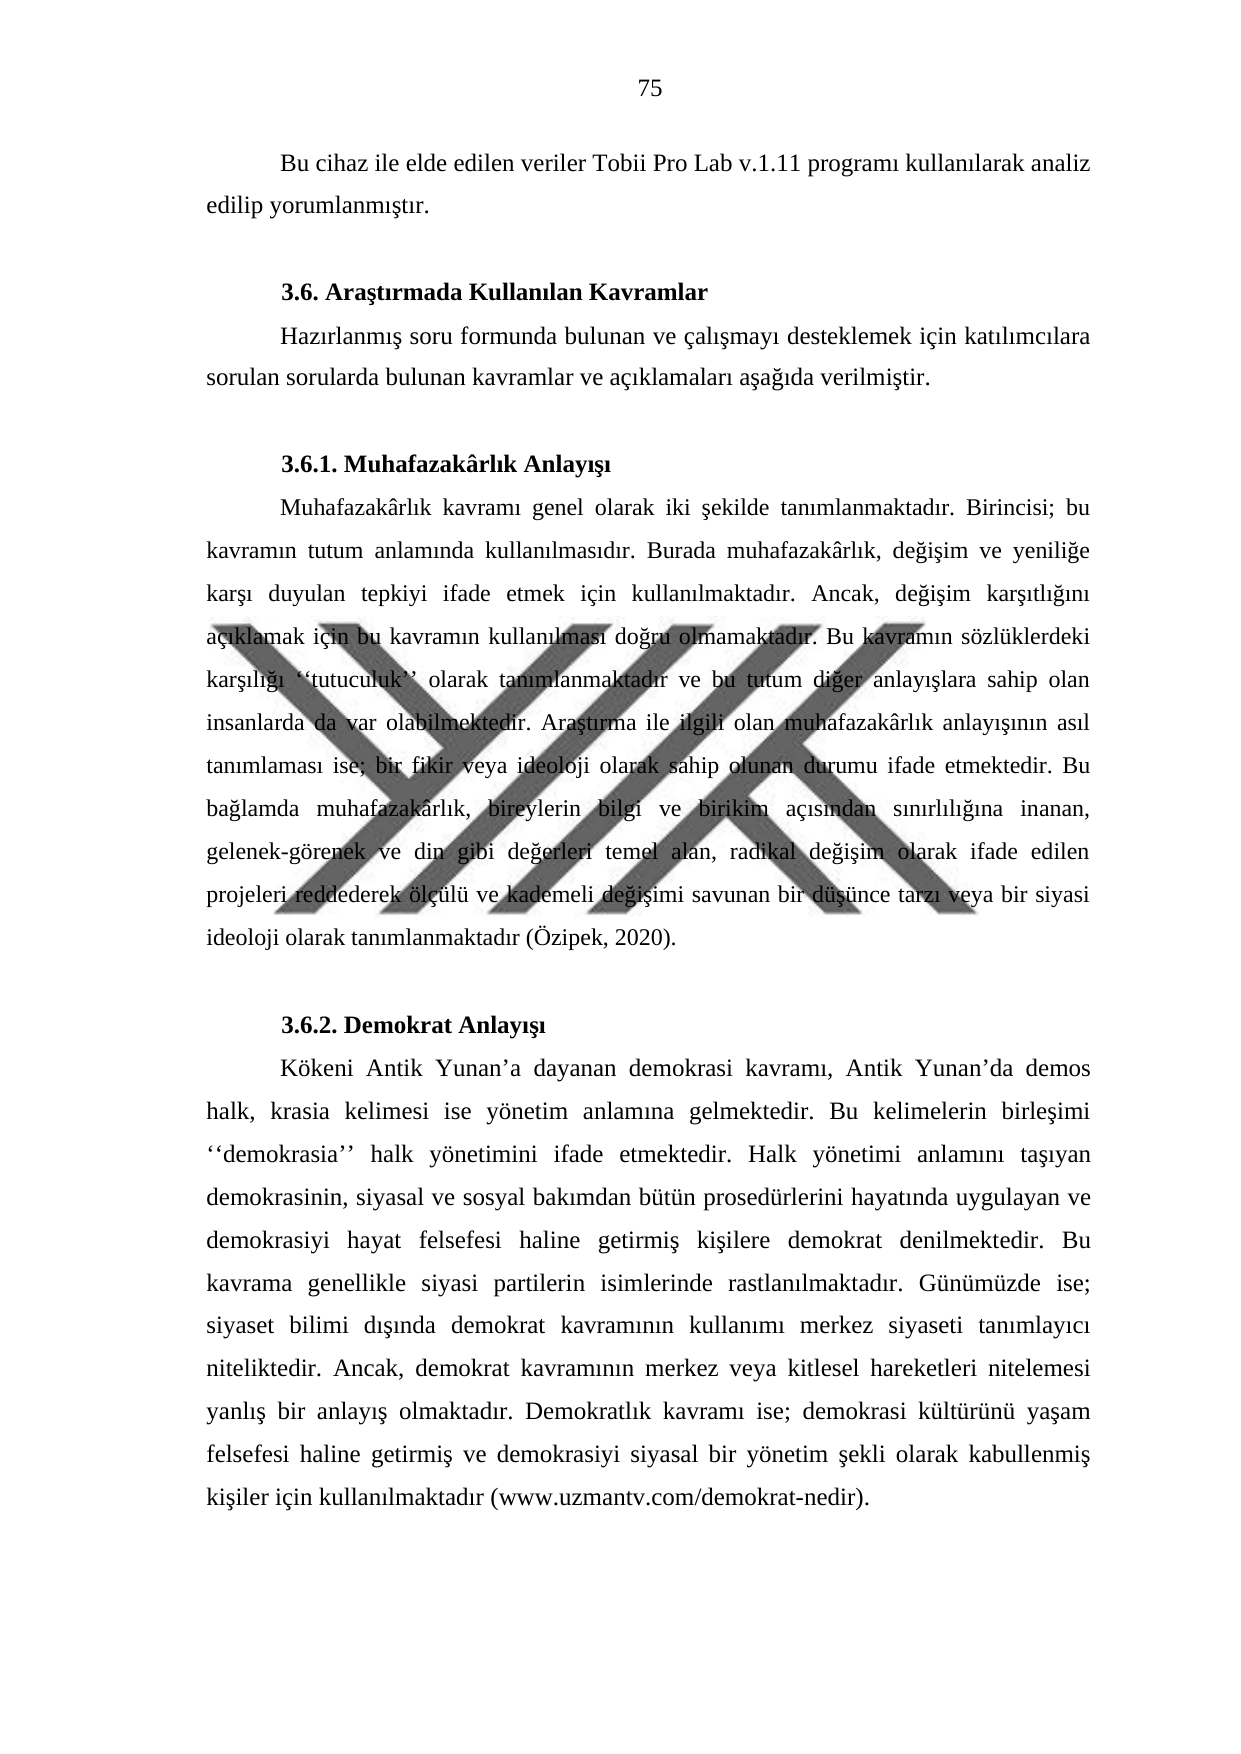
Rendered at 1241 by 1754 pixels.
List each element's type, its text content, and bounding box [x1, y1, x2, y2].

text 75 [637, 73, 1092, 101]
text Muhafazakârlık kavramı genel olarak iki şekilde tanımlanmaktadır. Birincisi; bu kavramın tutum anlamında kullanılmasıdır. Burada muhafazakârlık, değişim ve yeniliğe karşı duyulan tepkiyi ifade etmek için kullanılmaktadır. Ancak, değişim karşıtlığını açıklamak için bu kavramın kullanılması doğru olmamaktadır. Bu kavramın sözlüklerdeki karşılığı ‘‘tutuculuk’’ olarak tanımlanmaktadır ve bu tutum diğer anlayışlara sahip olan insanlarda da var olabilmektedir. Araştırma ile ilgili olan muhafazakârlık anlayışının asıl tanımlaması ise; bir fikir veya ideoloji olarak sahip olunan durumu ifade etmektedir. Bu bağlamda muhafazakârlık, bireylerin bilgi ve birikim açısından sınırlılığına inanan, gelenek-görenek ve din gibi değerleri temel alan, radikal değişim olarak ifade edilen projeleri reddederek ölçülü ve kademeli değişimi savunan bir düşünce tarzı veya bir siyasi ideoloji olarak tanımlanmaktadır (Özipek, 2020). [206, 493, 1092, 951]
text 3.6.1. Muhafazakârlık Anlayışı [281, 449, 1092, 478]
text 3.6. Araştırmada Kullanılan Kavramlar [281, 277, 1092, 305]
text 3.6.2. Demokrat Anlayışı [281, 1010, 1092, 1038]
text Hazırlanmış soru formunda bulunan ve çalışmayı desteklemek için katılımcılara sorulan sorularda bulunan kavramlar ve açıklamaları aşağıda verilmiştir. [206, 321, 1092, 391]
text Kökeni Antik Yunan’a dayanan demokrasi kavramı, Antik Yunan’da demos halk, krasia kelimesi ise yönetim anlamına gelmektedir. Bu kelimelerin birleşimi ‘‘demokrasia’’ halk yönetimini ifade etmektedir. Halk yönetimi anlamını taşıyan demokrasinin, siyasal ve sosyal bakımdan bütün prosedürlerini hayatında uygulayan ve demokrasiyi hayat felsefesi haline getirmiş kişilere demokrat denilmektedir. Bu kavrama genellikle siyasi partilerin isimlerinde rastlanılmaktadır. Günümüzde ise; siyaset bilimi dışında demokrat kavramının kullanımı merkez siyaseti tanımlayıcı niteliktedir. Ancak, demokrat kavramının merkez veya kitlesel hareketleri nitelemesi yanlış bir anlayış olmaktadır. Demokratlık kavramı ise; demokrasi kültürünü yaşam felsefesi haline getirmiş ve demokrasiyi siyasal bir yönetim şekli olarak kabullenmiş kişiler için kullanılmaktadır (www.uzmantv.com/demokrat-nedir). [206, 1053, 1092, 1510]
text Bu cihaz ile elde edilen veriler Tobii Pro Lab v.1.11 programı kullanılarak analiz edilip yorumlanmıştır. [206, 148, 1092, 219]
